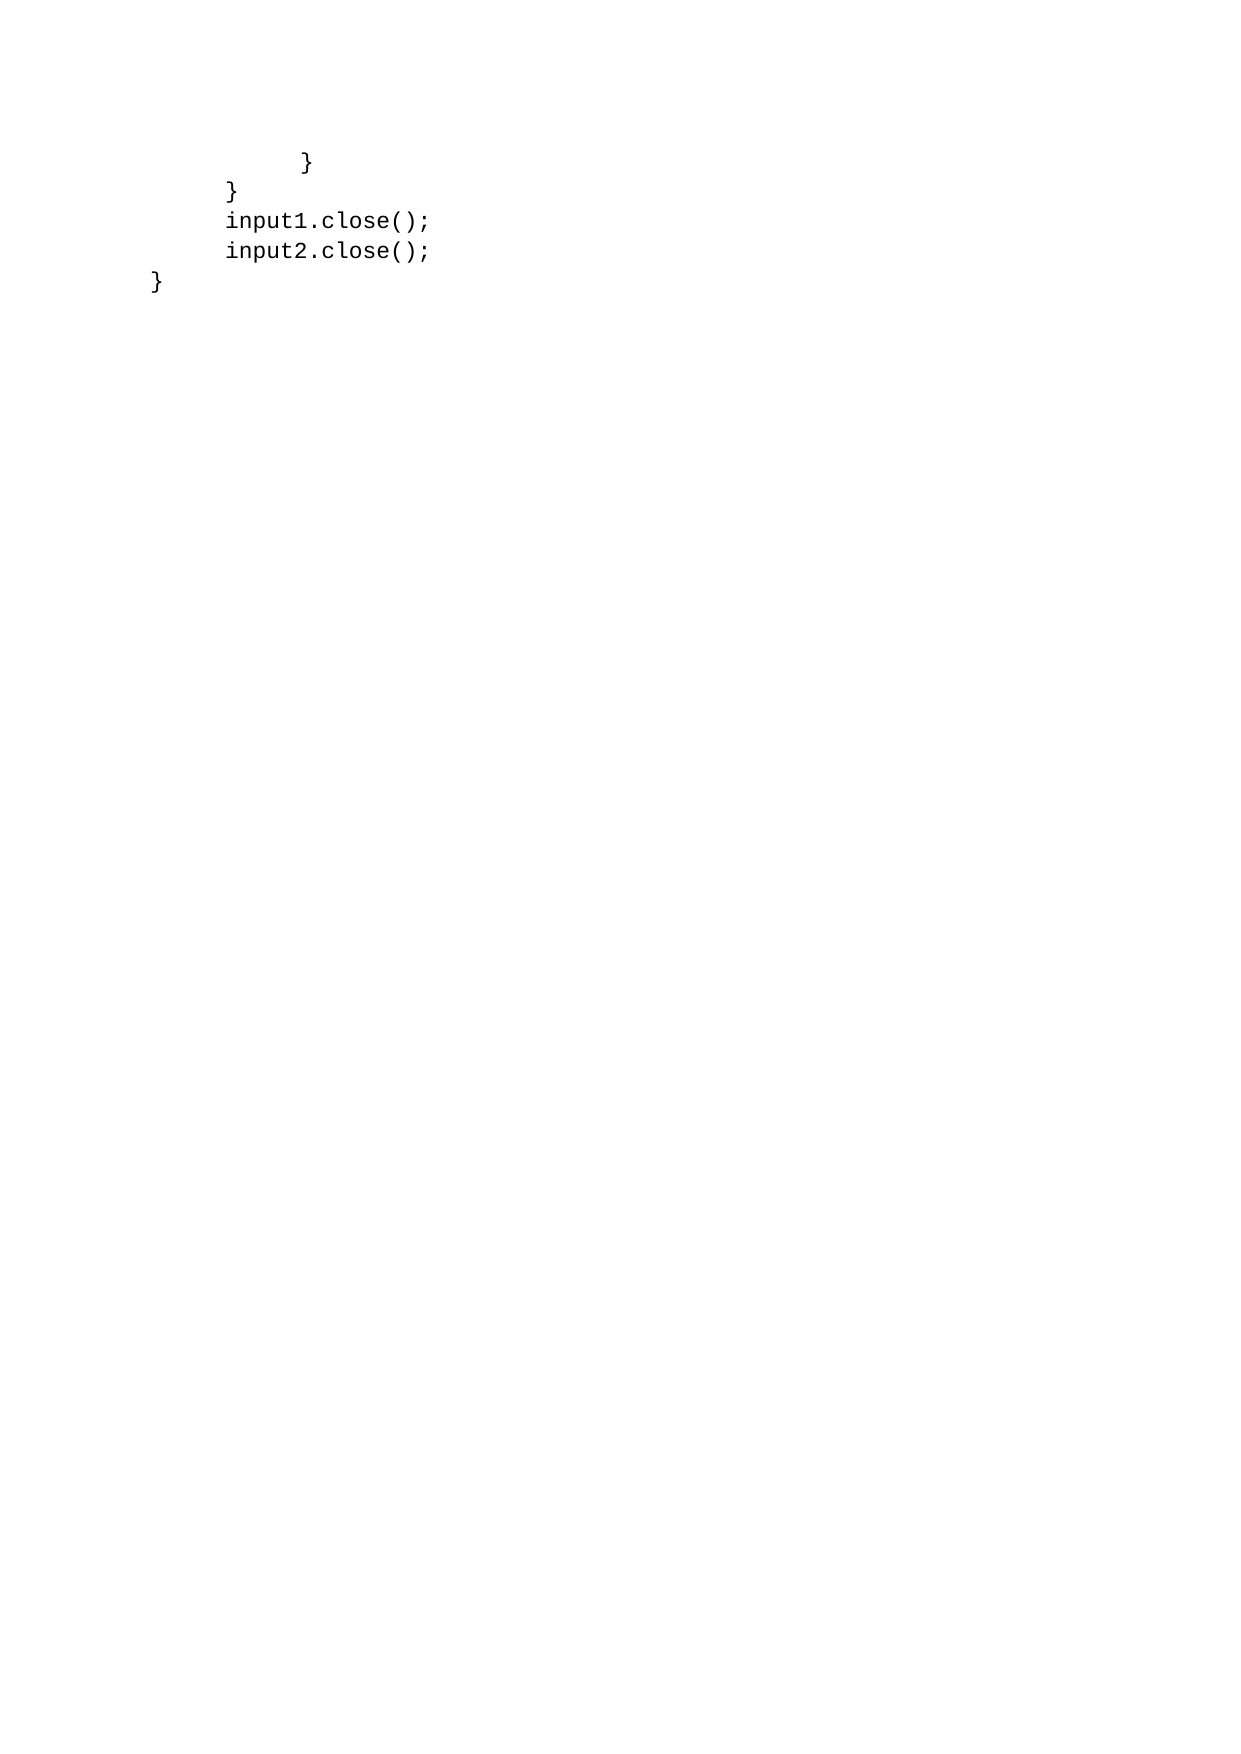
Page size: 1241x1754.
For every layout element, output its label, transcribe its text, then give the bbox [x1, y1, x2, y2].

text input1.close(); [150, 209, 1090, 236]
text } [150, 269, 1090, 295]
text } [150, 180, 1090, 206]
text } [150, 150, 1090, 176]
text input2.close(); [150, 239, 1090, 265]
